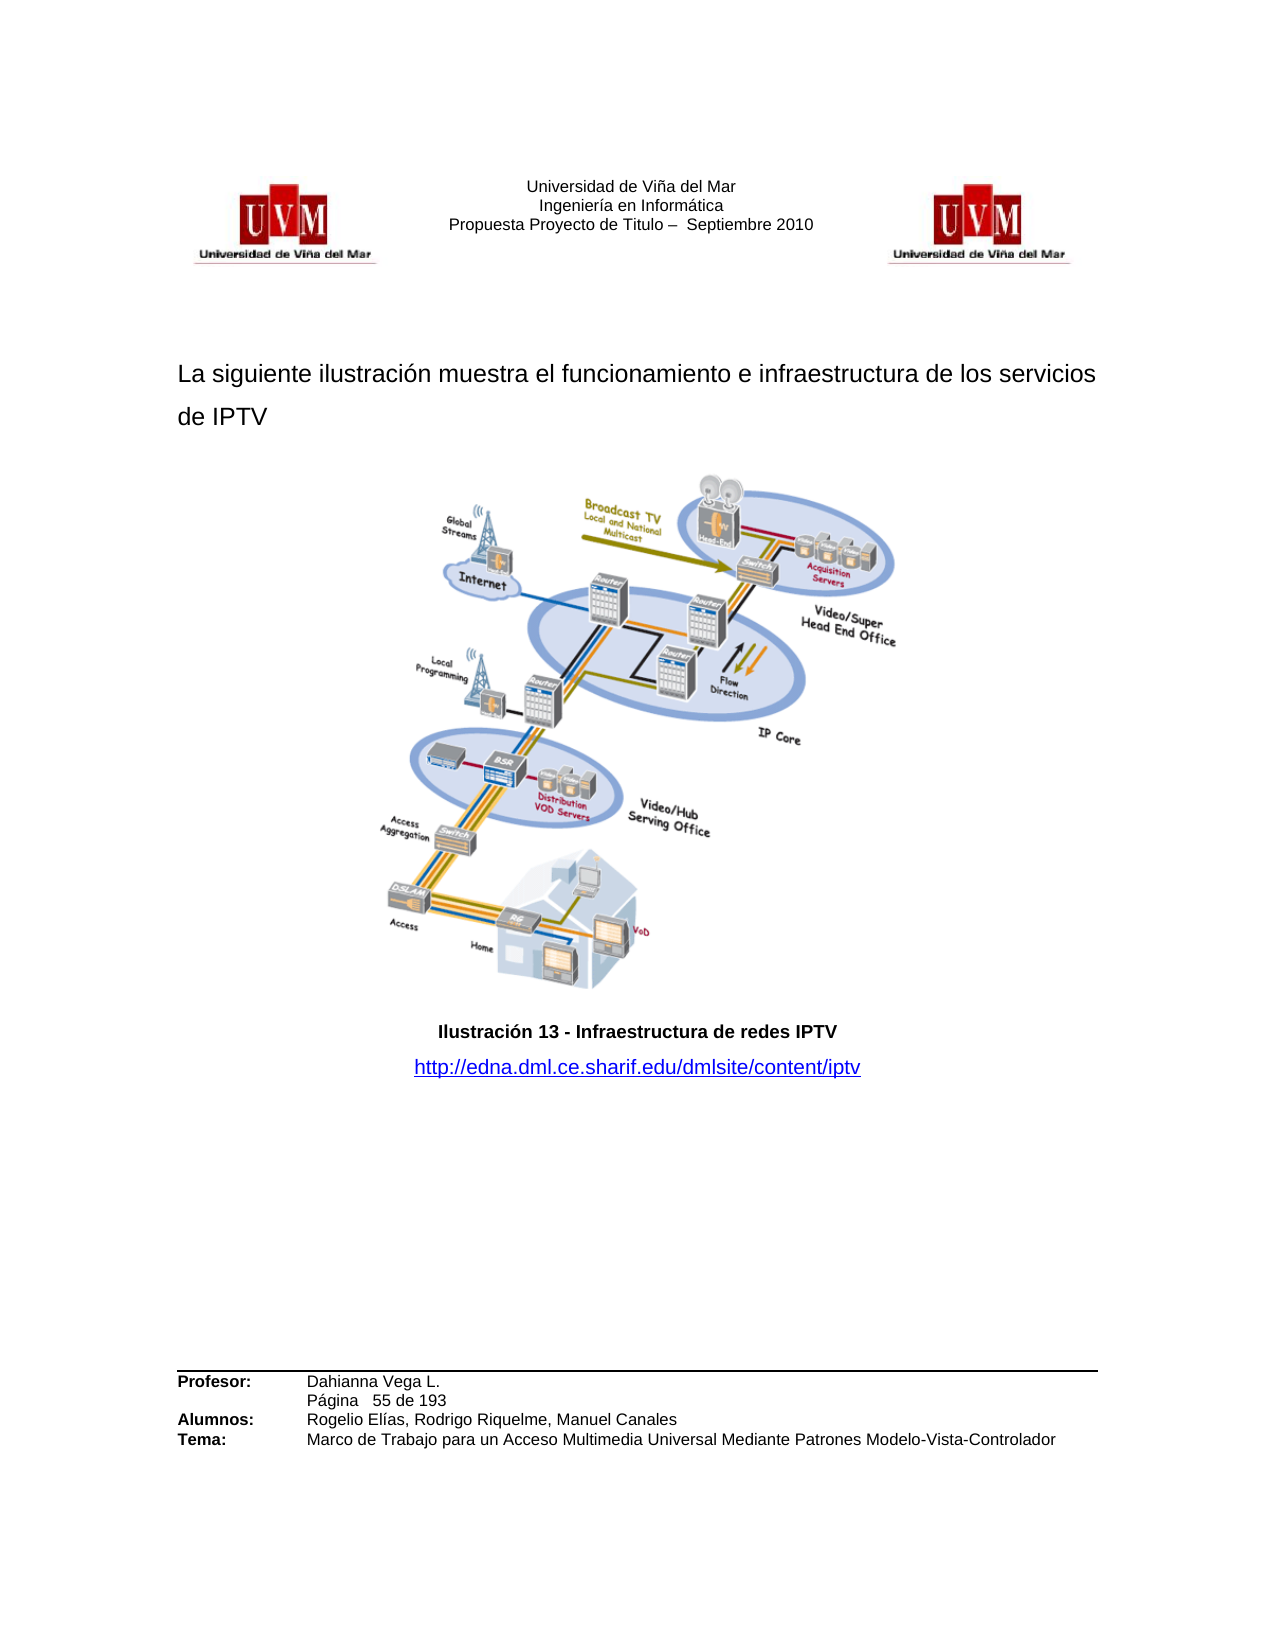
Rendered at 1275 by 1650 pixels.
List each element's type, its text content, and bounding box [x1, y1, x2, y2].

picture [177, 176, 390, 267]
text La siguiente ilustración muestra el funcionamiento e infraestructura de los servicios de IPTV [177, 359, 1098, 431]
text Ilustración 13 - Infraestructura de redes IPTV [177, 1021, 1098, 1042]
subtitle http://edna.dml.ce.sharif.edu/dmlsite/content/iptv [177, 1054, 1098, 1078]
picture [871, 176, 1084, 267]
picture [373, 466, 902, 993]
